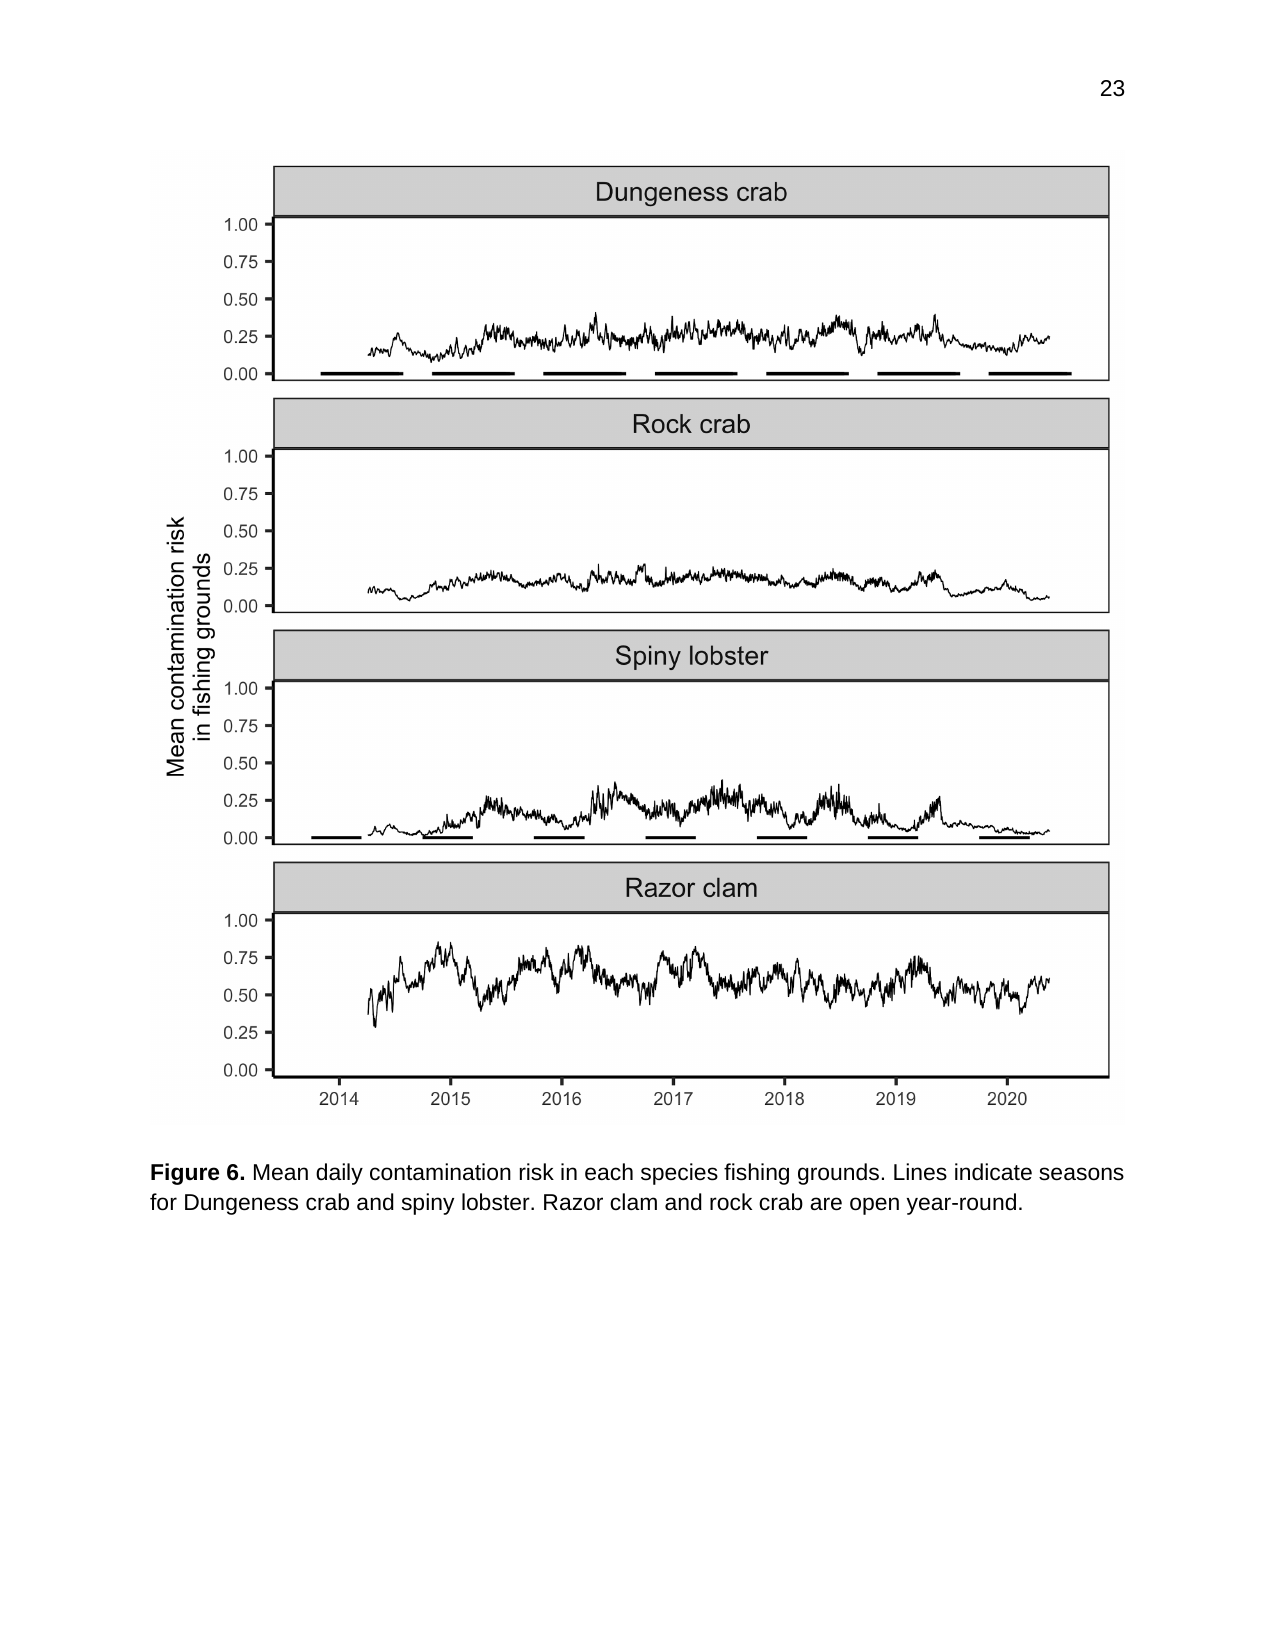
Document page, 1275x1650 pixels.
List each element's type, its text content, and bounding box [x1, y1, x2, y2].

text Figure 6. Mean daily contamination risk in each species fishing grounds. Lines indicate seasons for Dungeness crab and spiny lobster. Razor clam and rock crab are open year-round. [150, 1159, 1125, 1216]
picture [150, 150, 1125, 1125]
